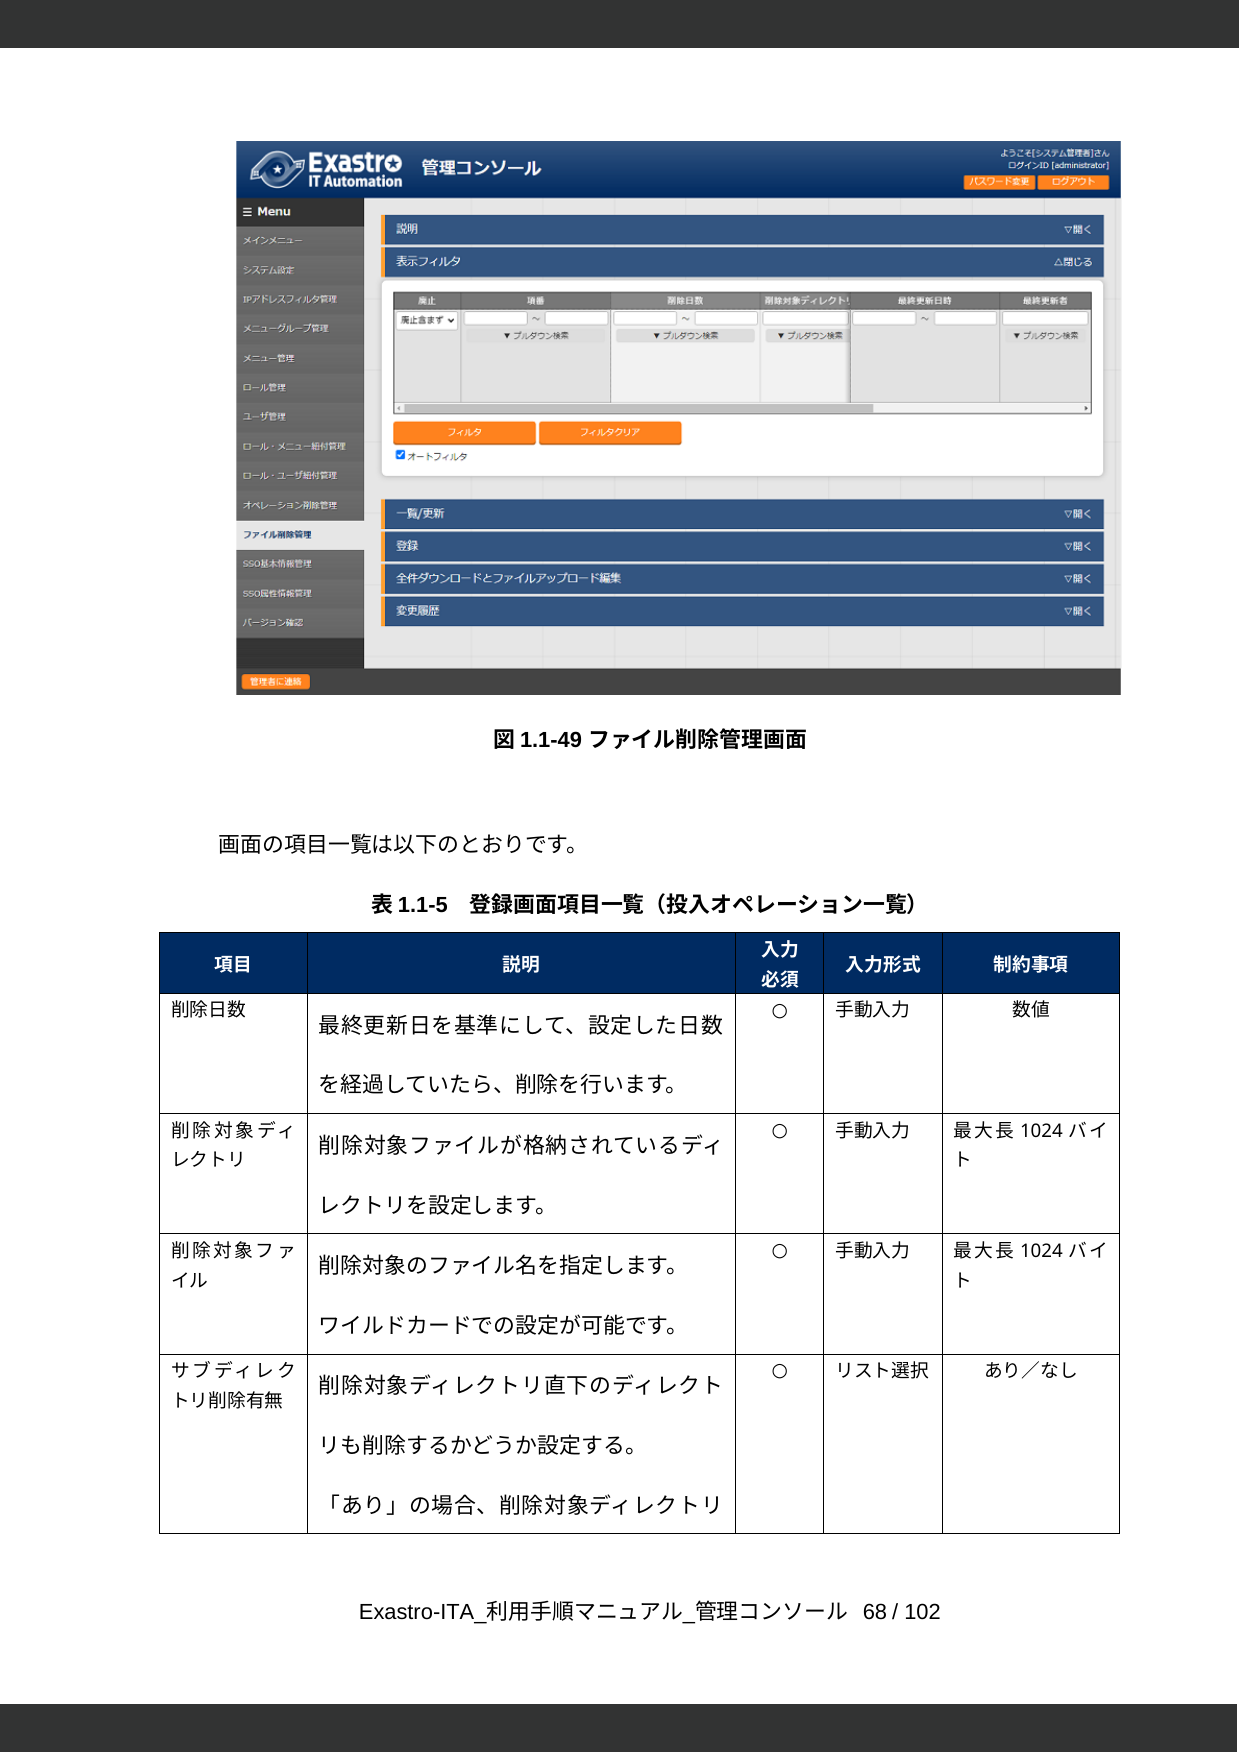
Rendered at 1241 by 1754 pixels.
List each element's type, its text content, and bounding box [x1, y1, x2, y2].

table_cell 削除対象ディレクトリ [160, 1114, 307, 1233]
table_cell 手動入力 [824, 1114, 942, 1233]
text 表 1.1-5 登録画面項目一覧（投入オペレーション一覧） [148, 873, 1152, 932]
table_cell 削除対象のファイル名を指定します。 ワイルドカードでの設定が可能です。 [308, 1234, 735, 1353]
picture [0, 1704, 1237, 1752]
table_cell ○ [736, 1355, 823, 1533]
table_header 項目 [160, 933, 307, 993]
table_cell ○ [736, 994, 823, 1113]
table_cell 手動入力 [824, 1234, 942, 1353]
table_cell リスト選択 [824, 1355, 942, 1533]
picture [236, 141, 1122, 695]
table_cell 削除日数 [160, 994, 307, 1113]
text 画面の項目一覧は以下のとおりです。 [218, 813, 1152, 873]
table_cell 最大長1024バイト [943, 1234, 1119, 1353]
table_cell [308, 1355, 735, 1533]
table_cell 最終更新日を基準にして、設定した日数を経過していたら、削除を行います。 [308, 994, 735, 1113]
table_cell 削除対象ファイルが格納されているディレクトリを設定します。 [308, 1114, 735, 1233]
picture [0, 0, 1239, 48]
text 図 1.1-49 ファイル削除管理画面 [148, 708, 1152, 767]
table_cell サブディレクトリ削除有無 [160, 1355, 307, 1533]
table_cell 最大長1024バイト [943, 1114, 1119, 1233]
table_cell 手動入力 [824, 994, 942, 1113]
table_cell 数値 [943, 994, 1119, 1113]
table_cell ○ [736, 1234, 823, 1353]
table_cell ○ [736, 1114, 823, 1233]
table_header 説明 [308, 933, 735, 993]
table_cell あり／なし [943, 1355, 1119, 1533]
table_header 入力 必須 [736, 933, 823, 993]
table_cell 削除対象ファイル [160, 1234, 307, 1353]
table_header 制約事項 [943, 933, 1119, 993]
table_header 入力形式 [824, 933, 942, 993]
